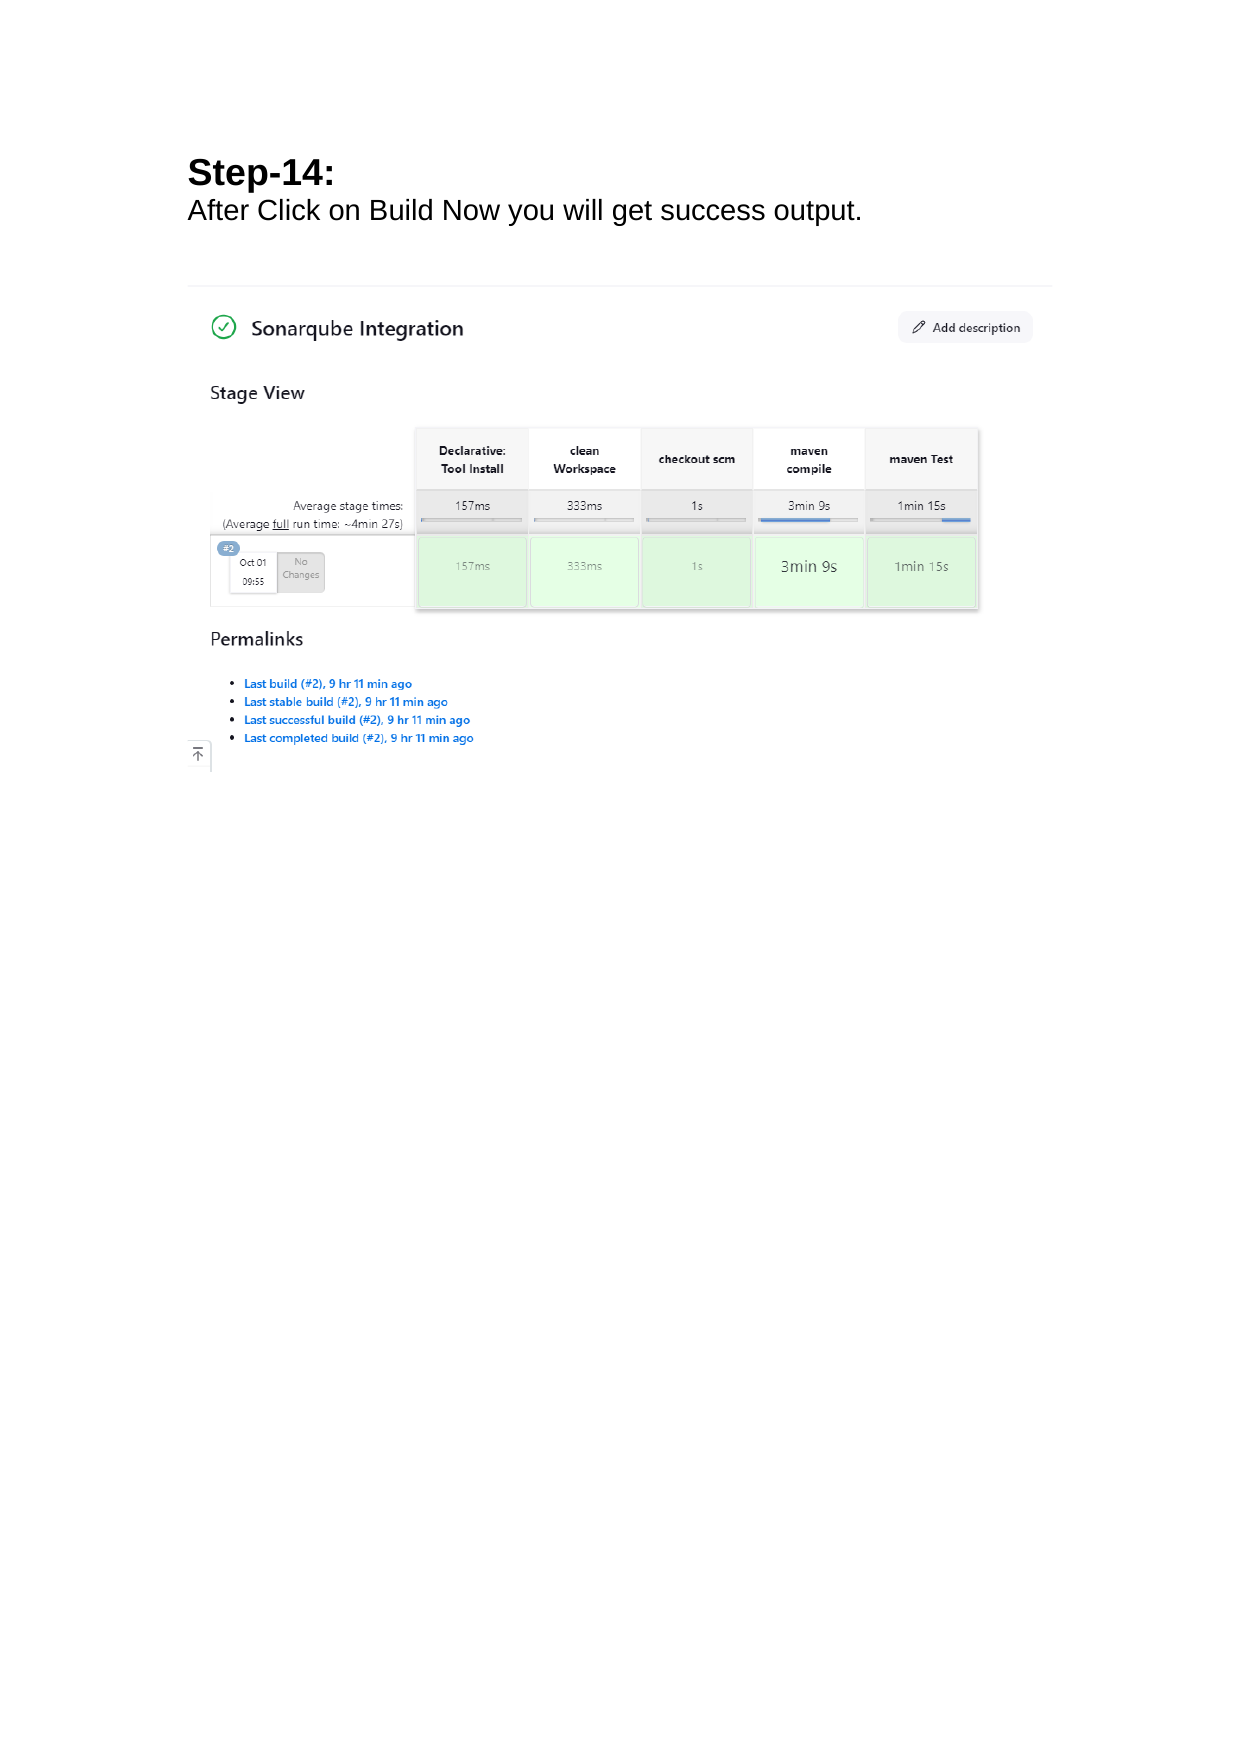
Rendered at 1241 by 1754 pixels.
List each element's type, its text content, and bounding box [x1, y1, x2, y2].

text Step-14: [187, 150, 1053, 193]
picture [187, 285, 1053, 772]
text After Click on Build Now you will get success output. [187, 193, 1053, 227]
